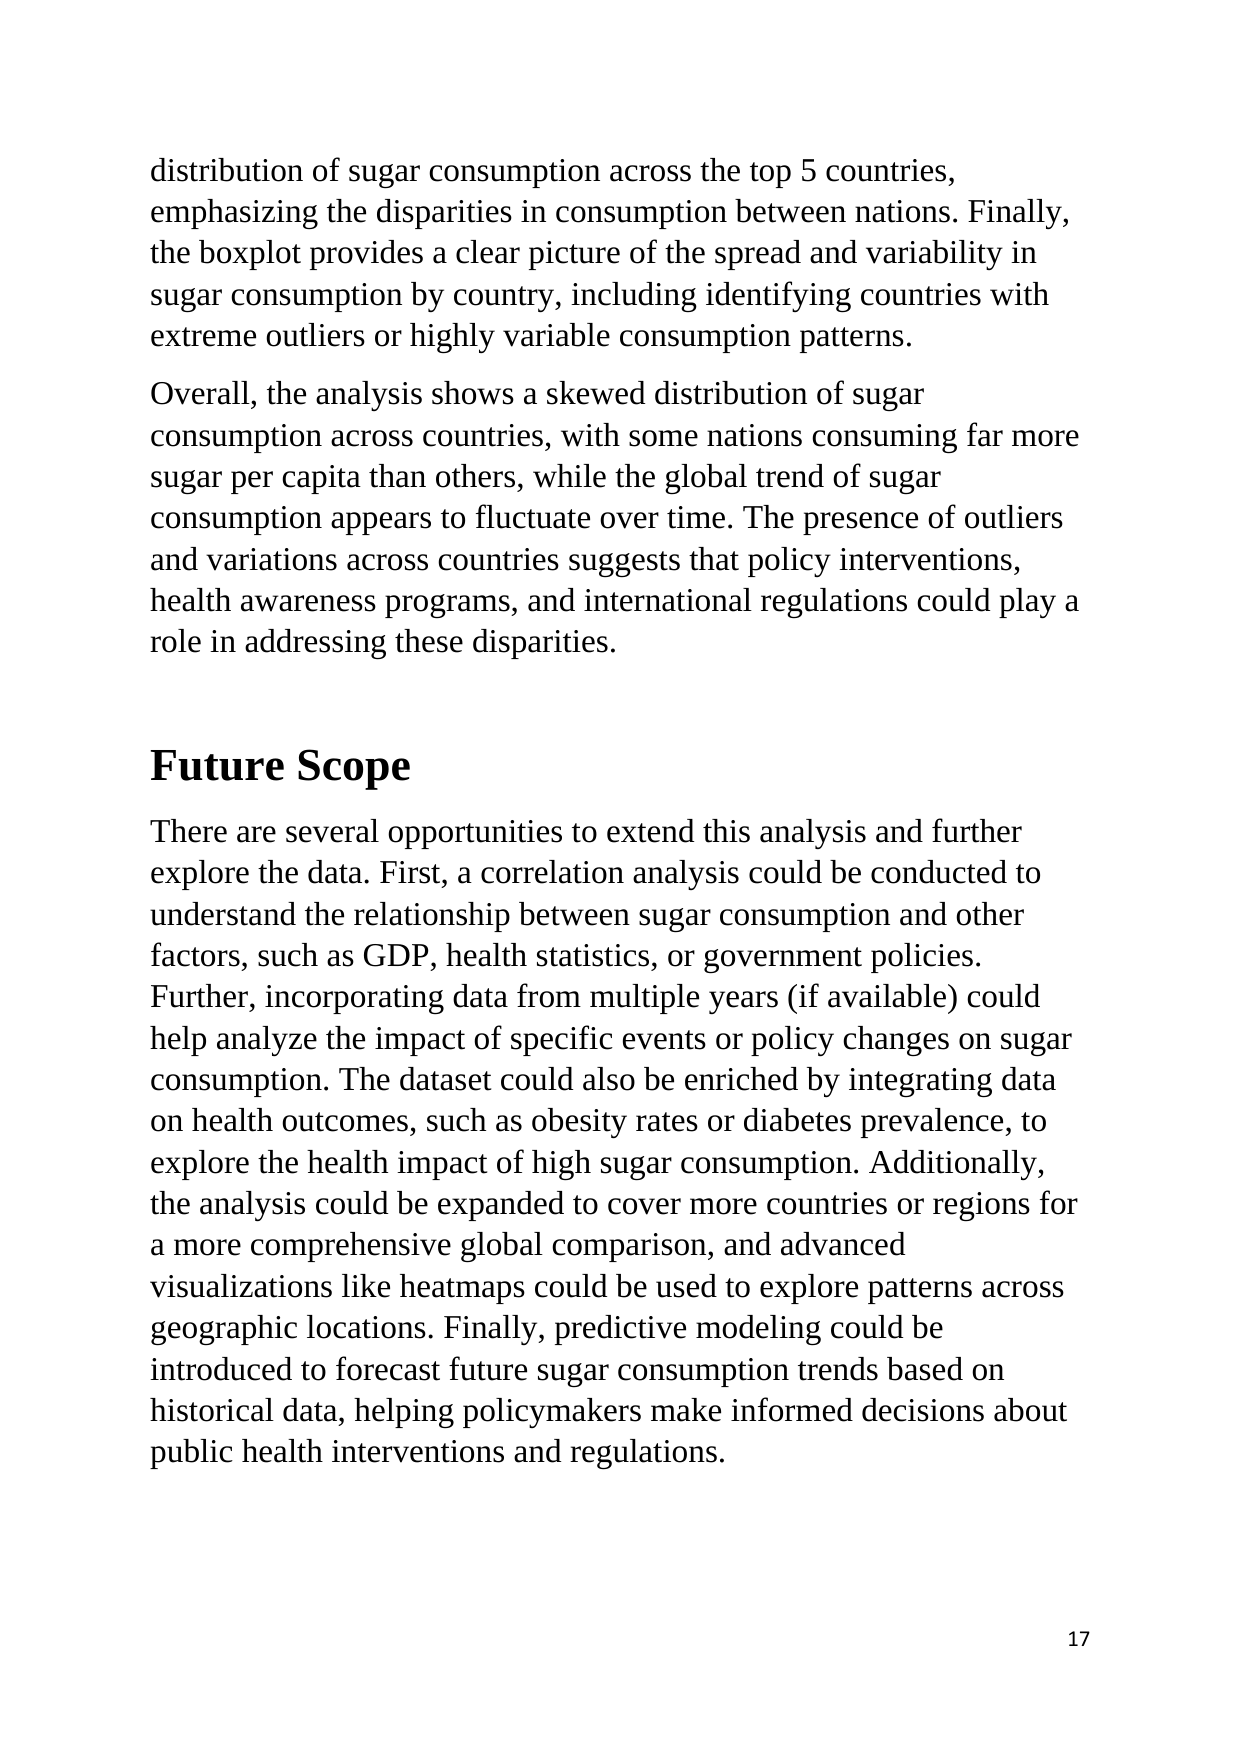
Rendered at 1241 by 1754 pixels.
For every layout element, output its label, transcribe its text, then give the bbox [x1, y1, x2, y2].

text There are several opportunities to extend this analysis and further explore the data. First, a correlation analysis could be conducted to understand the relationship between sugar consumption and other factors, such as GDP, health statistics, or government policies. Further, incorporating data from multiple years (if available) could help analyze the impact of specific events or policy changes on sugar consumption. The dataset could also be enriched by integrating data on health outcomes, such as obesity rates or diabetes prevalence, to explore the health impact of high sugar consumption. Additionally, the analysis could be expanded to cover more countries or regions for a more comprehensive global comparison, and advanced visualizations like heatmaps could be used to explore patterns across geographic locations. Finally, predictive modeling could be introduced to forecast future sugar consumption trends based on historical data, helping policymakers make informed decisions about public health interventions and regulations. [150, 811, 1090, 1470]
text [150, 150, 1090, 354]
text Overall, the analysis shows a skewed distribution of sugar consumption across countries, with some nations consuming far more sugar per capita than others, while the global trend of sugar consumption appears to fluctuate over time. The presence of outliers and variations across countries suggests that policy interventions, health awareness programs, and international regulations could play a role in addressing these disparities. [150, 373, 1090, 660]
text Future Scope [150, 738, 1090, 790]
